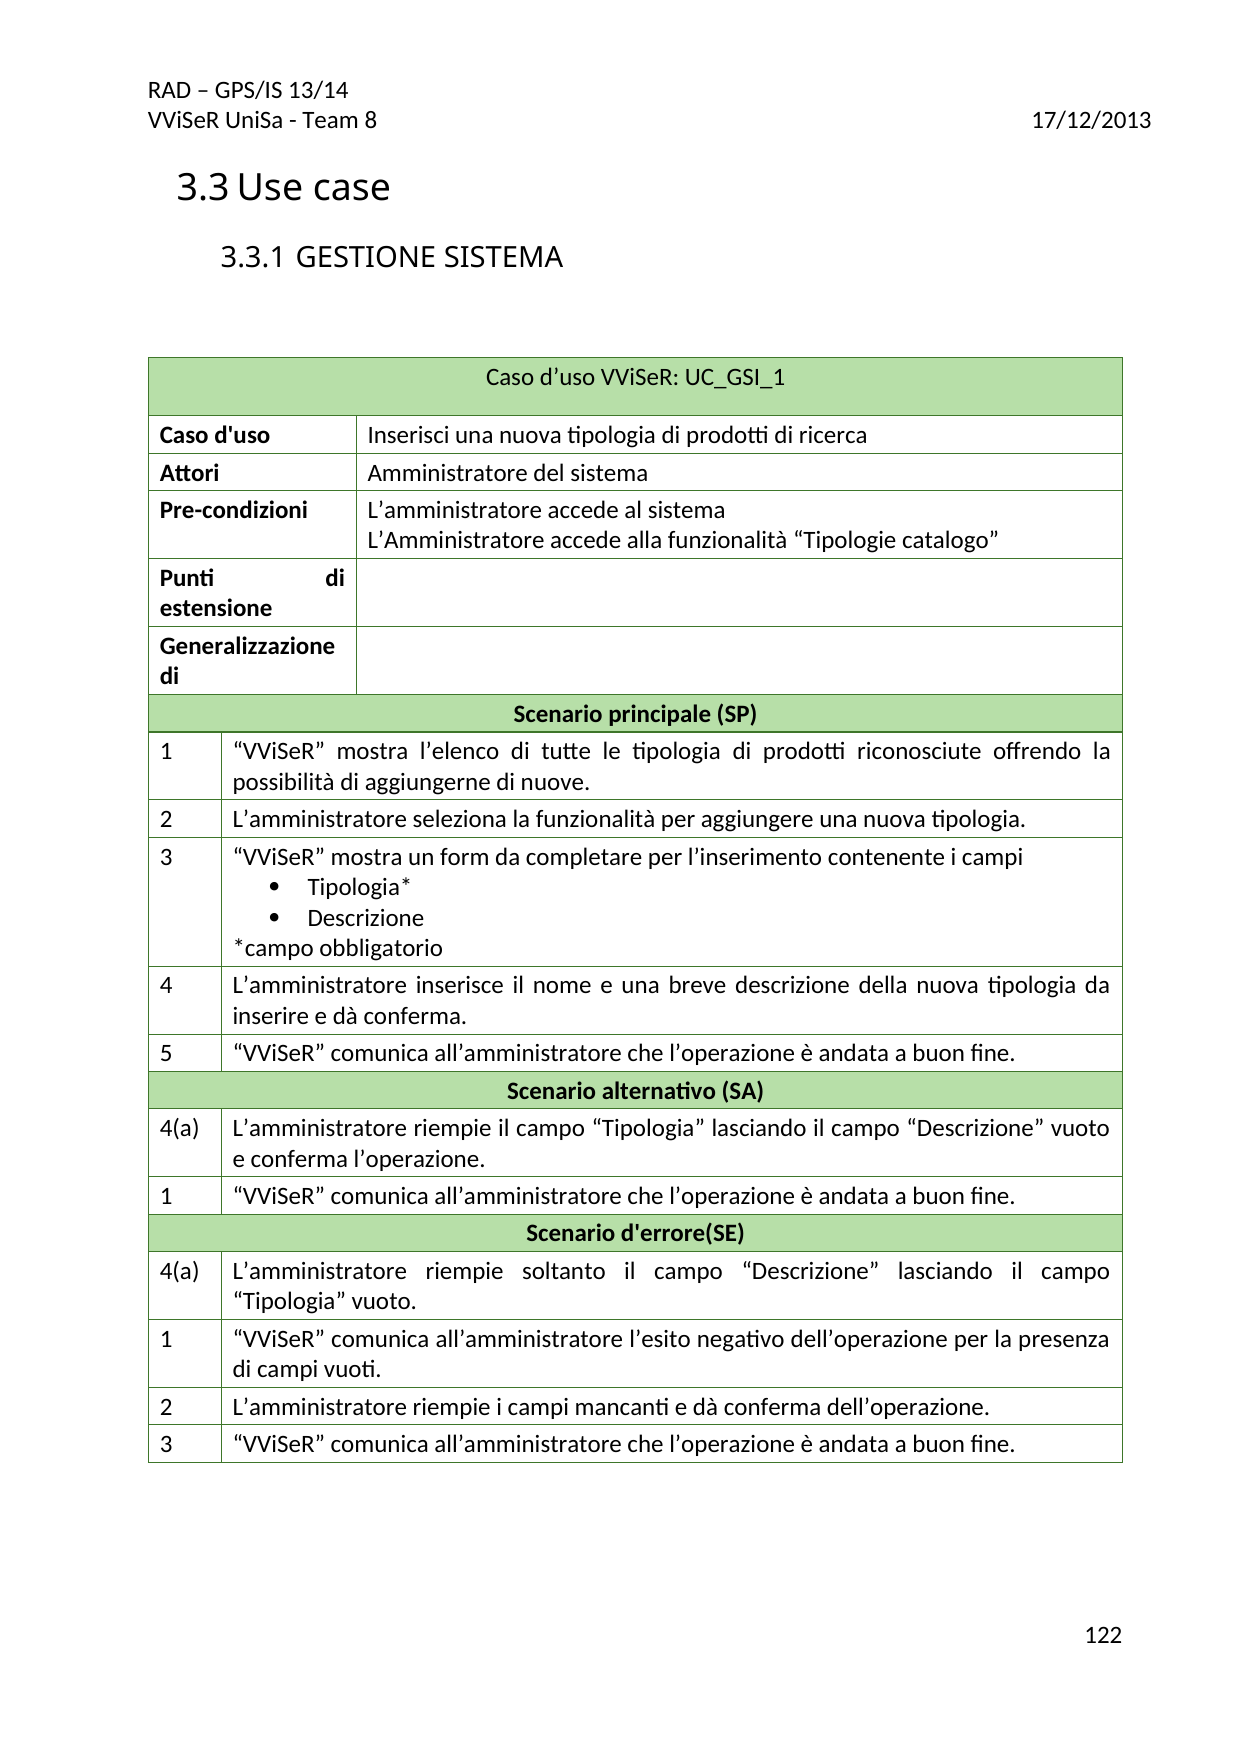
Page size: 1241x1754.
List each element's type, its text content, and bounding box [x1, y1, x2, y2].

table_cell Pre-condizioni [149, 491, 356, 558]
table_cell “VViSeR” comunica all’amministratore che l’operazione è andata a buon fine. [222, 1035, 1122, 1071]
table_cell [357, 627, 1122, 694]
table_cell Scenario principale (SP) [149, 695, 1122, 731]
table_cell 2 [149, 1388, 221, 1424]
table_cell 4 [149, 967, 221, 1033]
table_cell Amministratore del sistema [357, 454, 1122, 490]
table_cell L’amministratore riempie i campi mancanti e dà conferma dell’operazione. [222, 1388, 1122, 1424]
table_cell 4(a) [149, 1109, 221, 1176]
table_cell 3 [149, 1425, 221, 1462]
table_cell 4(a) [149, 1252, 221, 1319]
table_cell “VViSeR” mostra un form da completare per l’inserimento contenente i campi Tipologia* Descrizione *campo obbligatorio [222, 838, 1122, 966]
table_cell L’amministratore riempie soltanto il campo “Descrizione” lasciando il campo “Tipologia” vuoto. [222, 1252, 1122, 1319]
table_cell Caso d'uso [149, 416, 356, 453]
table_cell Scenario d'errore(SE) [149, 1215, 1122, 1251]
table_cell L’amministratore inserisce il nome e una breve descrizione della nuova tipologia da inserire e dà conferma. [222, 967, 1122, 1033]
table_cell L’amministratore seleziona la funzionalità per aggiungere una nuova tipologia. [222, 800, 1122, 837]
table_cell 3 [149, 838, 221, 966]
table_cell 1 [149, 1177, 221, 1214]
table_cell 1 [149, 1320, 221, 1387]
table_cell Attori [149, 454, 356, 490]
table_cell 2 [149, 800, 221, 837]
table_cell Scenario alternativo (SA) [149, 1072, 1122, 1108]
subtitle Gestione Sistema [220, 236, 1122, 276]
table_cell L’amministratore riempie il campo “Tipologia” lasciando il campo “Descrizione” vuoto e conferma l’operazione. [222, 1109, 1122, 1176]
table_cell “VViSeR” comunica all’amministratore che l’operazione è andata a buon fine. [222, 1425, 1122, 1462]
table_cell “VViSeR” comunica all’amministratore che l’operazione è andata a buon fine. [222, 1177, 1122, 1214]
table_cell 1 [149, 733, 221, 799]
table_cell “VViSeR” mostra l’elenco di tutte le tipologia di prodotti riconosciute offrendo la possibilità di aggiungerne di nuove. [222, 733, 1122, 799]
table_cell L’amministratore accede al sistema L’Amministratore accede alla funzionalità “Tipologie catalogo” [357, 491, 1122, 558]
table_cell Punti di estensione [149, 559, 356, 626]
table_cell Generalizzazione di [149, 627, 356, 694]
table_cell [357, 559, 1122, 626]
subtitle Use case [176, 160, 1122, 211]
table_cell Inserisci una nuova tipologia di prodotti di ricerca [357, 416, 1122, 453]
table_cell “VViSeR” comunica all’amministratore l’esito negativo dell’operazione per la presenza di campi vuoti. [222, 1320, 1122, 1387]
table_header Caso d’uso VViSeR: UC_GSI_1 [149, 358, 1122, 415]
table_cell 5 [149, 1035, 221, 1071]
